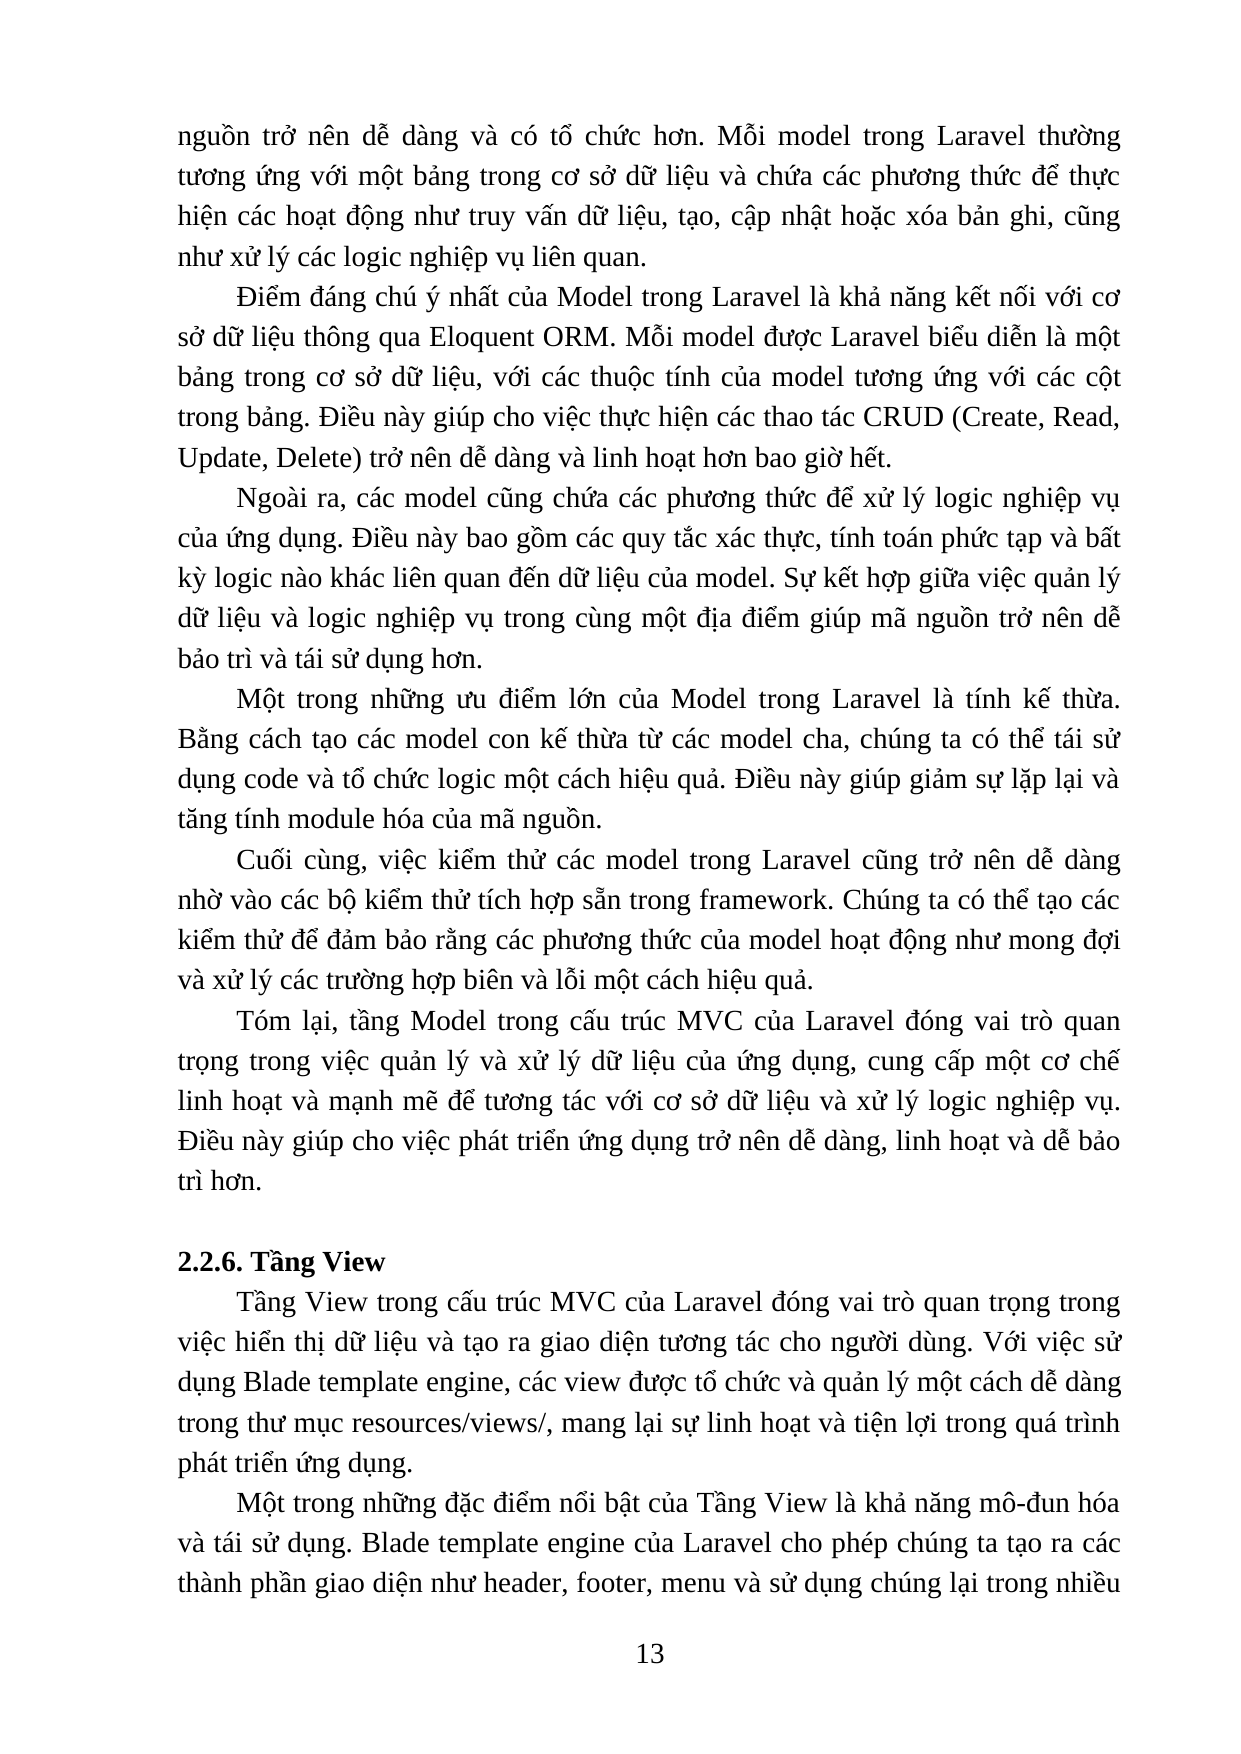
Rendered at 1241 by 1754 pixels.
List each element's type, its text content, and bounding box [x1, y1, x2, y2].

text Điểm đáng chú ý nhất của Model trong Laravel là khả năng kết nối với cơ sở dữ liệu thông qua Eloquent ORM. Mỗi model được Laravel biểu diễn là một bảng trong cơ sở dữ liệu, với các thuộc tính của model tương ứng với các cột trong bảng. Điều này giúp cho việc thực hiện các thao tác CRUD (Create, Read, Update, Delete) trở nên dễ dàng và linh hoạt hơn bao giờ hết. [177, 279, 1122, 473]
text Tóm lại, tầng Model trong cấu trúc MVC của Laravel đóng vai trò quan trọng trong việc quản lý và xử lý dữ liệu của ứng dụng, cung cấp một cơ chế linh hoạt và mạnh mẽ để tương tác với cơ sở dữ liệu và xử lý logic nghiệp vụ. Điều này giúp cho việc phát triển ứng dụng trở nên dễ dàng, linh hoạt và dễ bảo trì hơn. [177, 1003, 1122, 1197]
text Một trong những ưu điểm lớn của Model trong Laravel là tính kế thừa. Bằng cách tạo các model con kế thừa từ các model cha, chúng ta có thể tái sử dụng code và tổ chức logic một cách hiệu quả. Điều này giúp giảm sự lặp lại và tăng tính module hóa của mã nguồn. [177, 681, 1122, 835]
text Ngoài ra, các model cũng chứa các phương thức để xử lý logic nghiệp vụ của ứng dụng. Điều này bao gồm các quy tắc xác thực, tính toán phức tạp và bất kỳ logic nào khác liên quan đến dữ liệu của model. Sự kết hợp giữa việc quản lý dữ liệu và logic nghiệp vụ trong cùng một địa điểm giúp mã nguồn trở nên dễ bảo trì và tái sử dụng hơn. [177, 480, 1122, 674]
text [177, 118, 1122, 272]
text Tầng View trong cấu trúc MVC của Laravel đóng vai trò quan trọng trong việc hiển thị dữ liệu và tạo ra giao diện tương tác cho người dùng. Với việc sử dụng Blade template engine, các view được tổ chức và quản lý một cách dễ dàng trong thư mục resources/views/, mang lại sự linh hoạt và tiện lợi trong quá trình phát triển ứng dụng. [177, 1284, 1122, 1478]
text Cuối cùng, việc kiểm thử các model trong Laravel cũng trở nên dễ dàng nhờ vào các bộ kiểm thử tích hợp sẵn trong framework. Chúng ta có thể tạo các kiểm thử để đảm bảo rằng các phương thức của model hoạt động như mong đợi và xử lý các trường hợp biên và lỗi một cách hiệu quả. [177, 842, 1122, 996]
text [177, 1485, 1122, 1599]
text 2.2.6. Tầng View [177, 1244, 1122, 1277]
